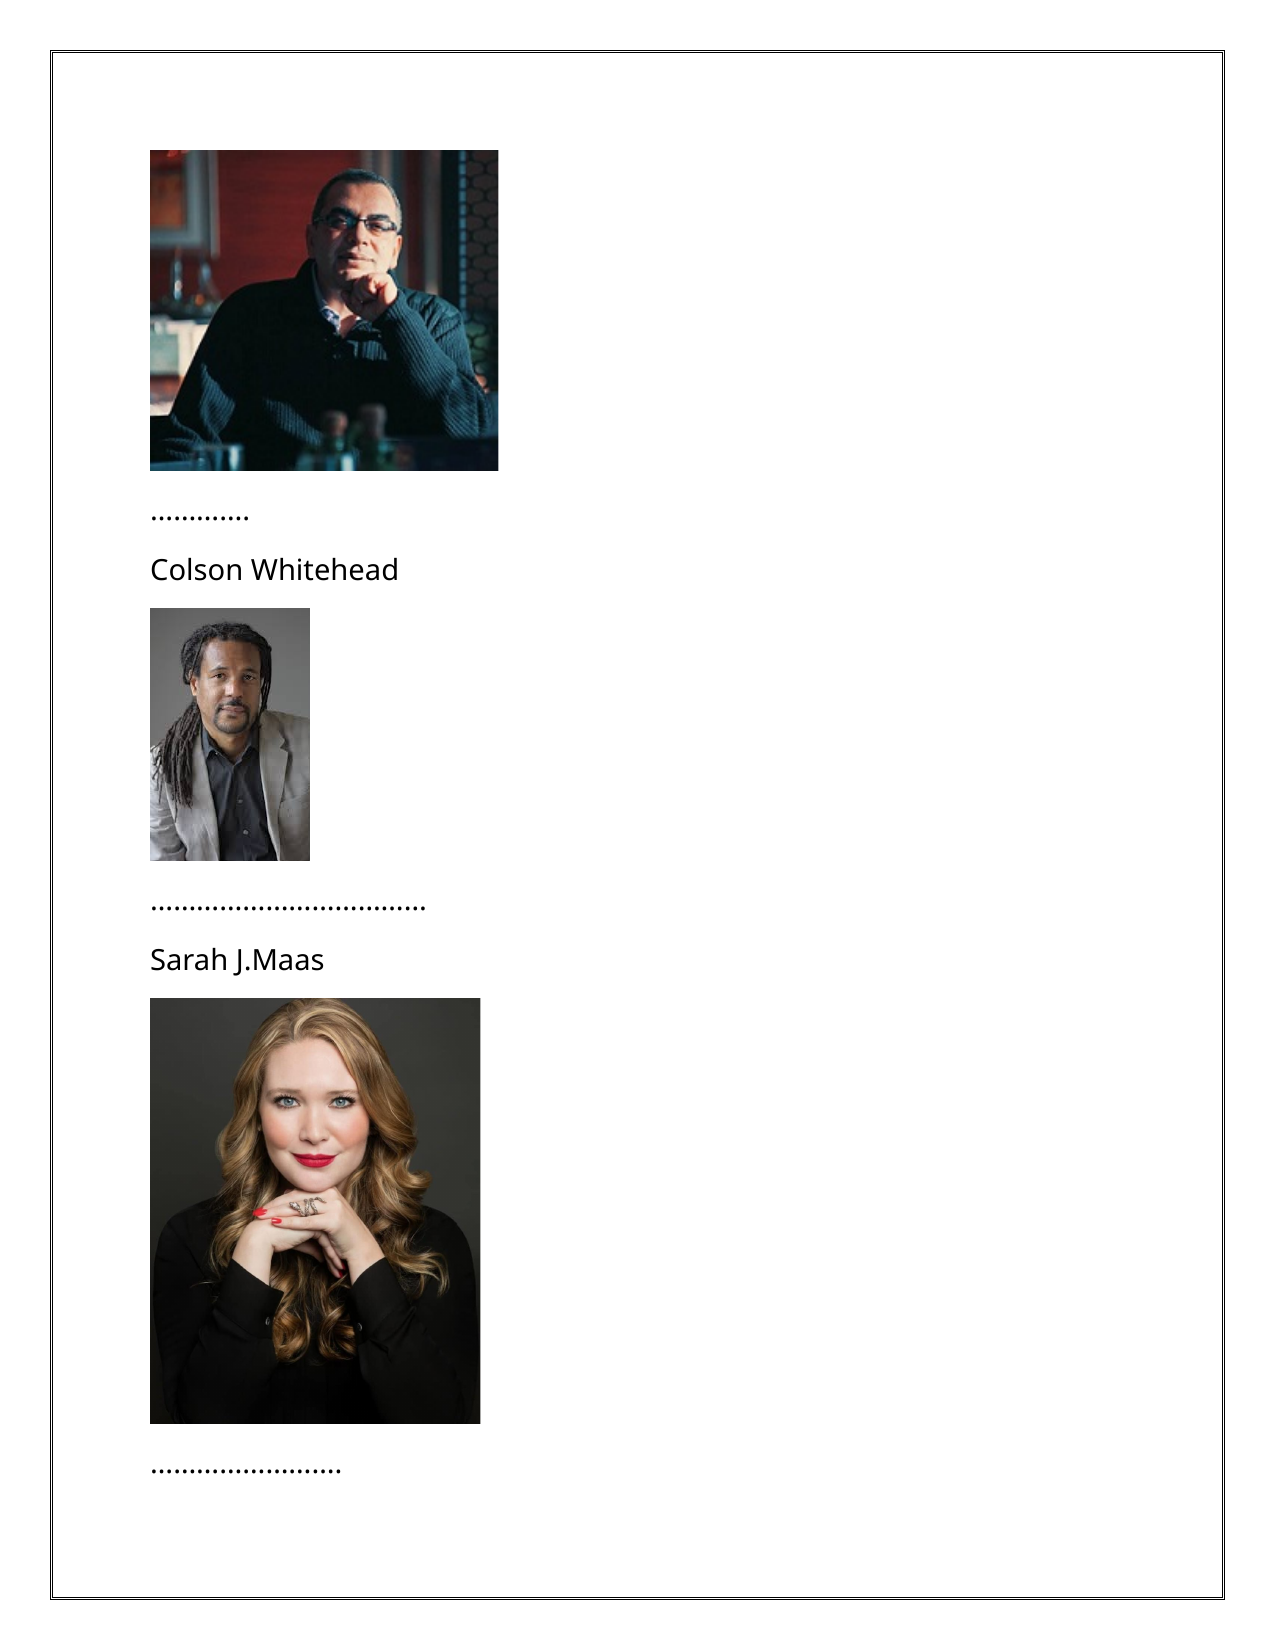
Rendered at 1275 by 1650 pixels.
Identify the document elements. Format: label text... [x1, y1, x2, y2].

text Sarah J.Maas [150, 939, 1125, 978]
text ……………………………… [150, 879, 1125, 919]
text Colson Whitehead [150, 549, 1125, 589]
picture [150, 150, 499, 471]
picture [150, 608, 310, 861]
text ……………………. [150, 1442, 1125, 1482]
text …………. [150, 489, 1125, 529]
picture [150, 998, 481, 1424]
